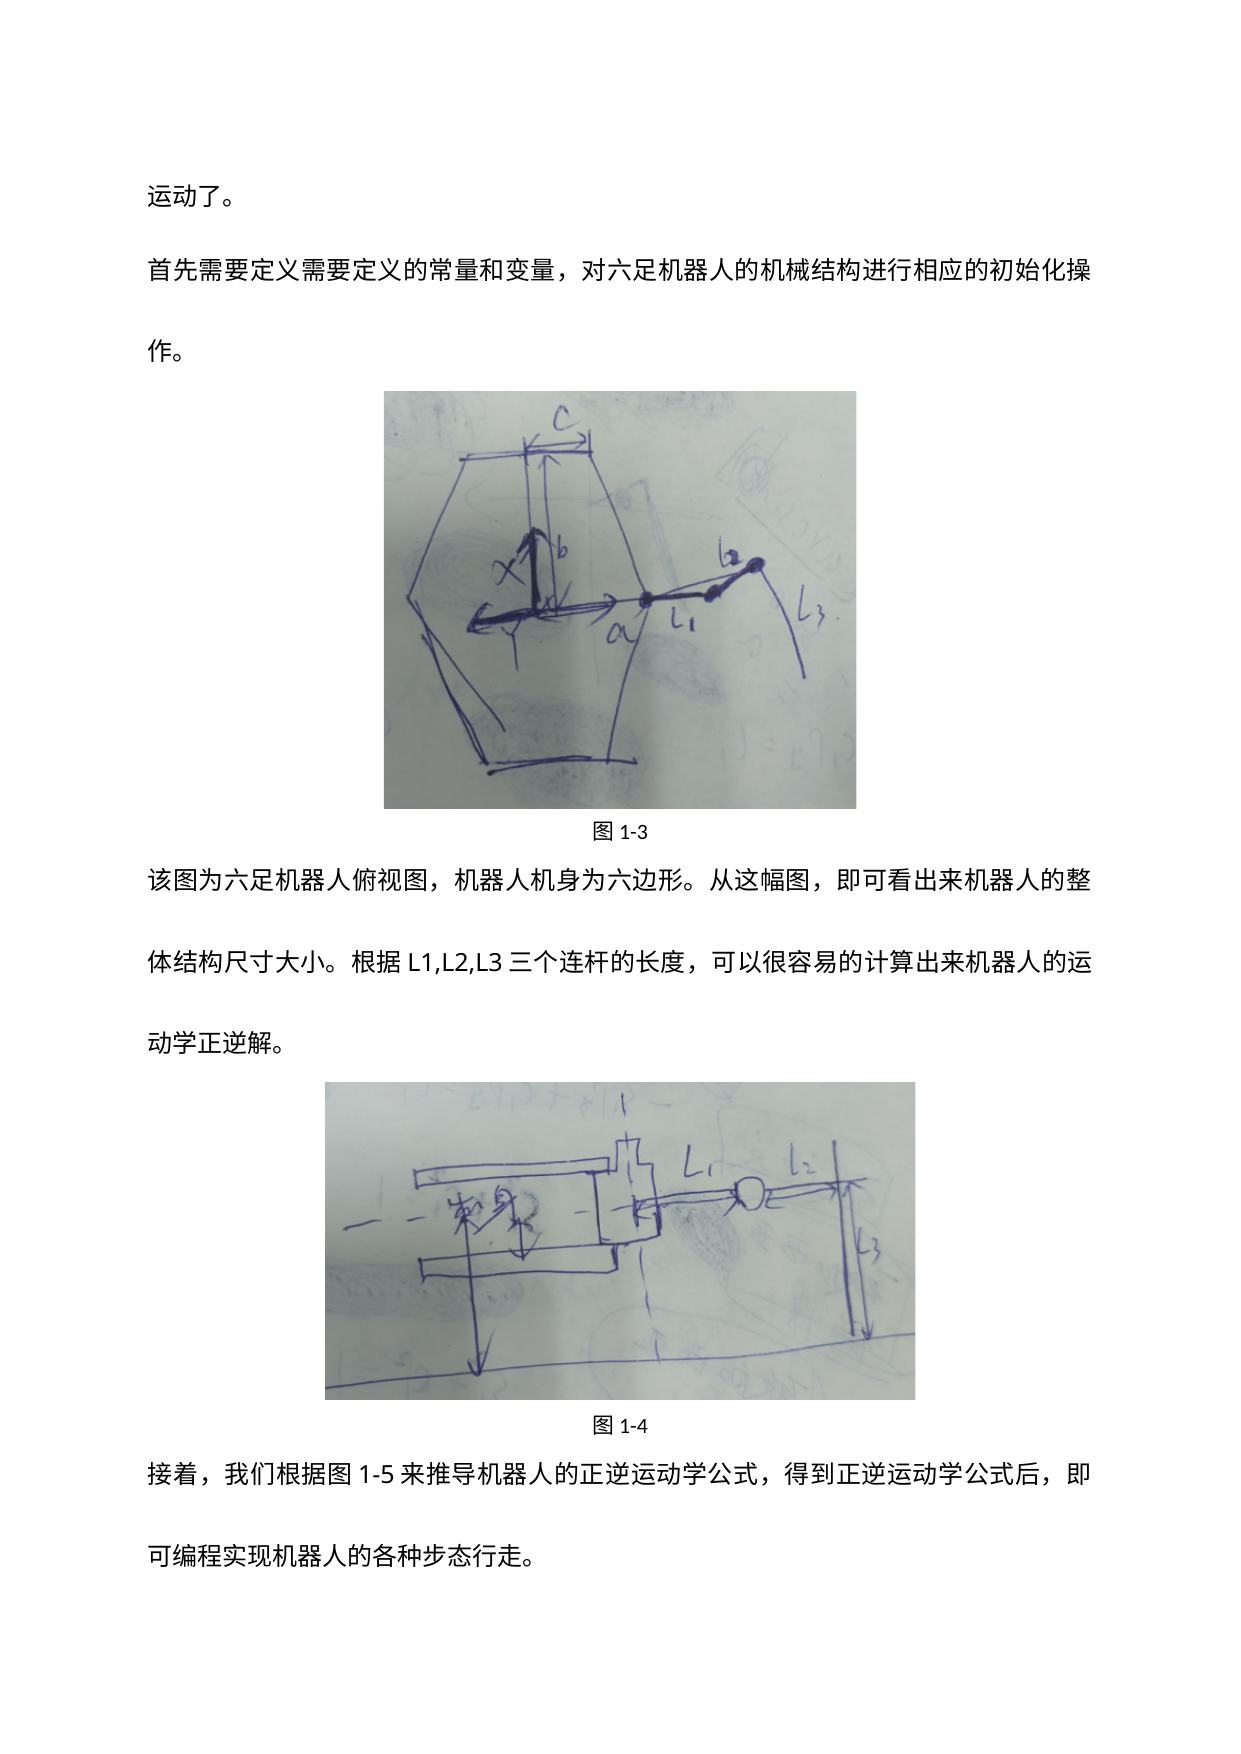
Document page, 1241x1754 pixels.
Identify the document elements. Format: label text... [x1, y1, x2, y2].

text 图1-4 [148, 1408, 1092, 1440]
text 接着，我们根据图1-5来推导机器人的正逆运动学公式，得到正逆运动学公式后，即可编程实现机器人的各种步态行走。 [148, 1440, 1092, 1587]
text 首先需要定义需要定义的常量和变量，对六足机器人的机械结构进行相应的初始化操作。 [148, 236, 1092, 382]
text 图1-3 [148, 814, 1092, 846]
text 该图为六足机器人俯视图，机器人机身为六边形。从这幅图，即可看出来机器人的整体结构尺寸大小。根据L1,L2,L3三个连杆的长度，可以很容易的计算出来机器人的运动学正逆解。 [148, 846, 1092, 1074]
picture [325, 1082, 916, 1400]
picture [383, 391, 857, 809]
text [148, 162, 1092, 227]
